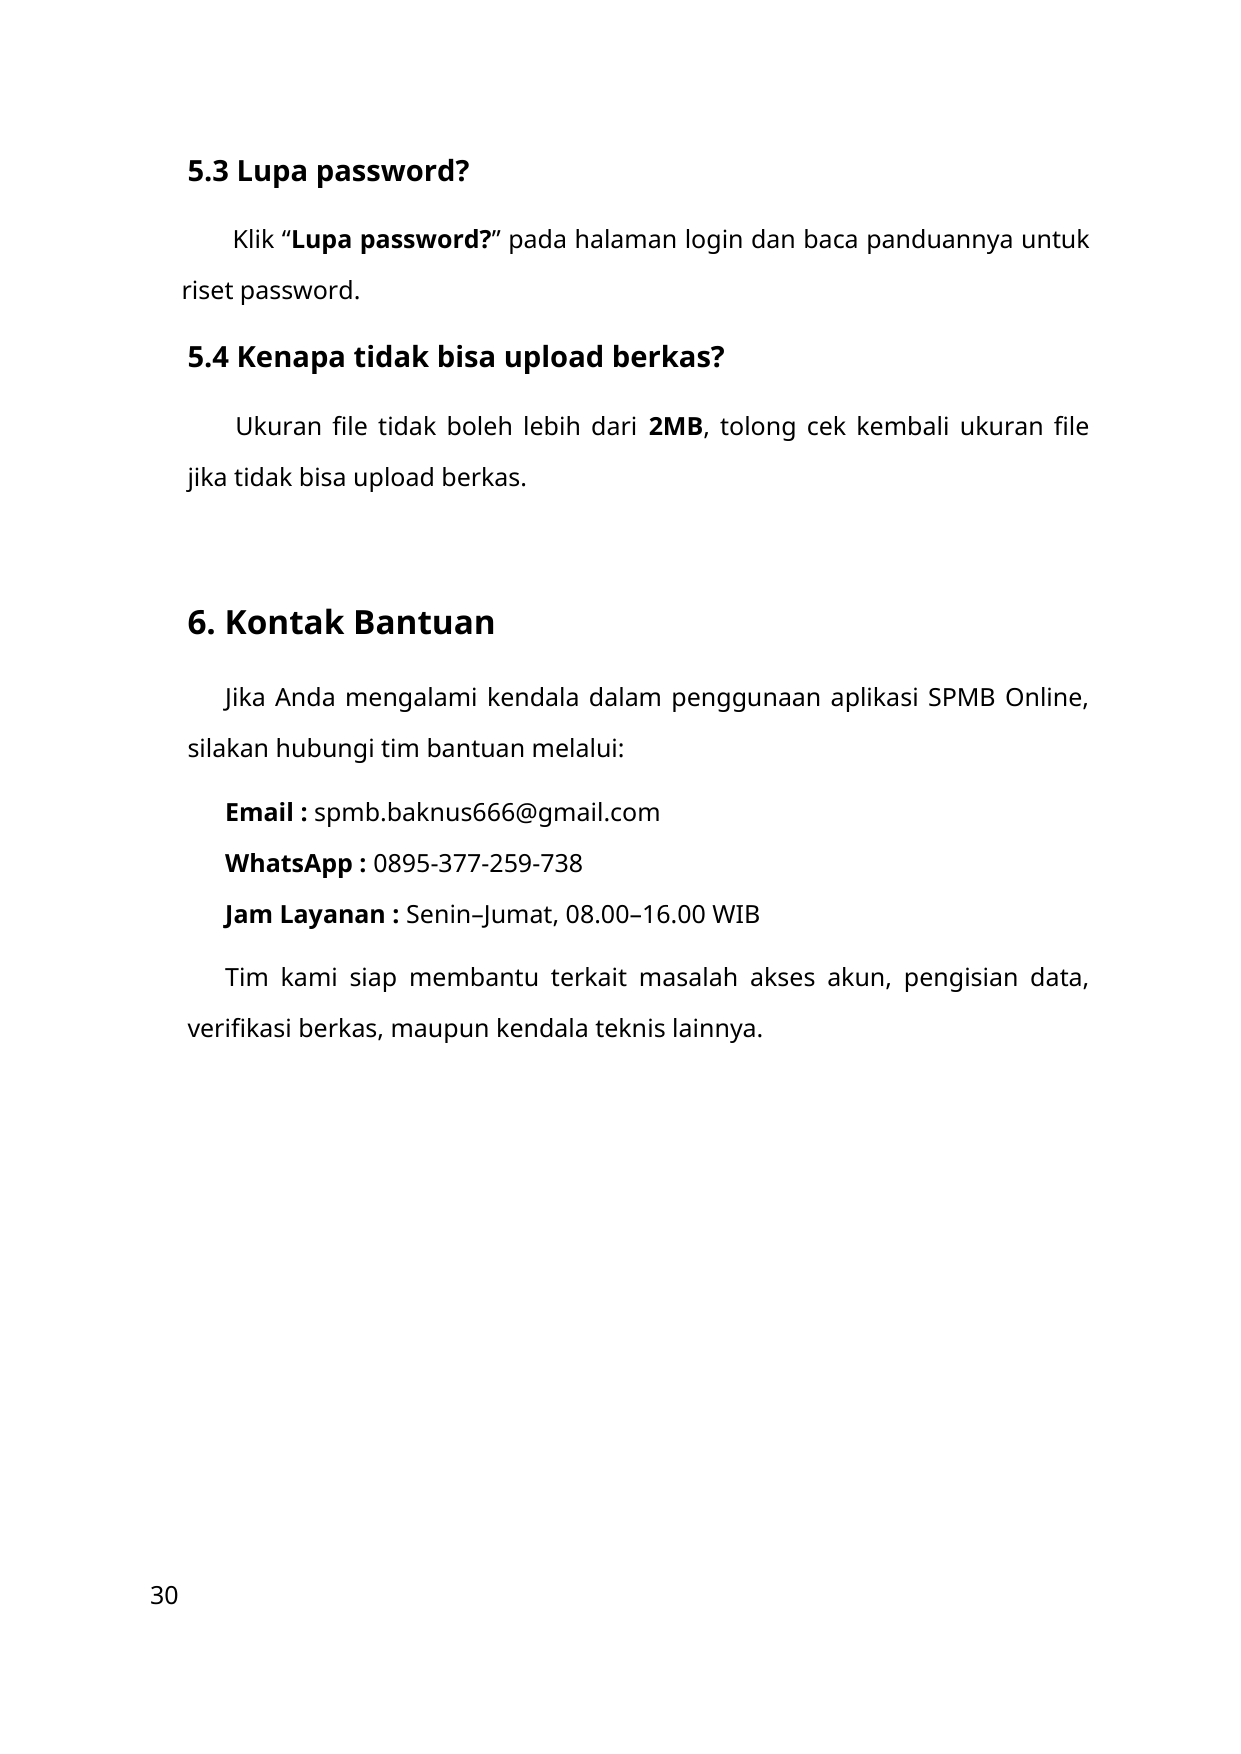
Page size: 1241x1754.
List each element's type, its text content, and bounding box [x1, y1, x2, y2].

text Jika Anda mengalami kendala dalam penggunaan aplikasi SPMB Online, silakan hubungi tim bantuan melalui: [187, 680, 1090, 765]
subtitle 5.3 Lupa password? [187, 150, 1090, 190]
subtitle 5.4 Kenapa tidak bisa upload berkas? [187, 337, 1090, 376]
text Tim kami siap membantu terkait masalah akses akun, pengisian data, verifikasi berkas, maupun kendala teknis lainnya. [187, 960, 1090, 1045]
text Email : spmb.baknus666@gmail.com WhatsApp : 0895-377-259-738 Jam Layanan : Senin–Jumat, 08.00–16.00 WIB [187, 794, 1090, 931]
subtitle 6. Kontak Bantuan [187, 599, 1090, 644]
text Klik “Lupa password?” pada halaman login dan baca panduannya untuk riset password. [181, 222, 1090, 307]
text Ukuran file tidak boleh lebih dari 2MB, tolong cek kembali ukuran file jika tidak bisa upload berkas. [187, 408, 1090, 494]
